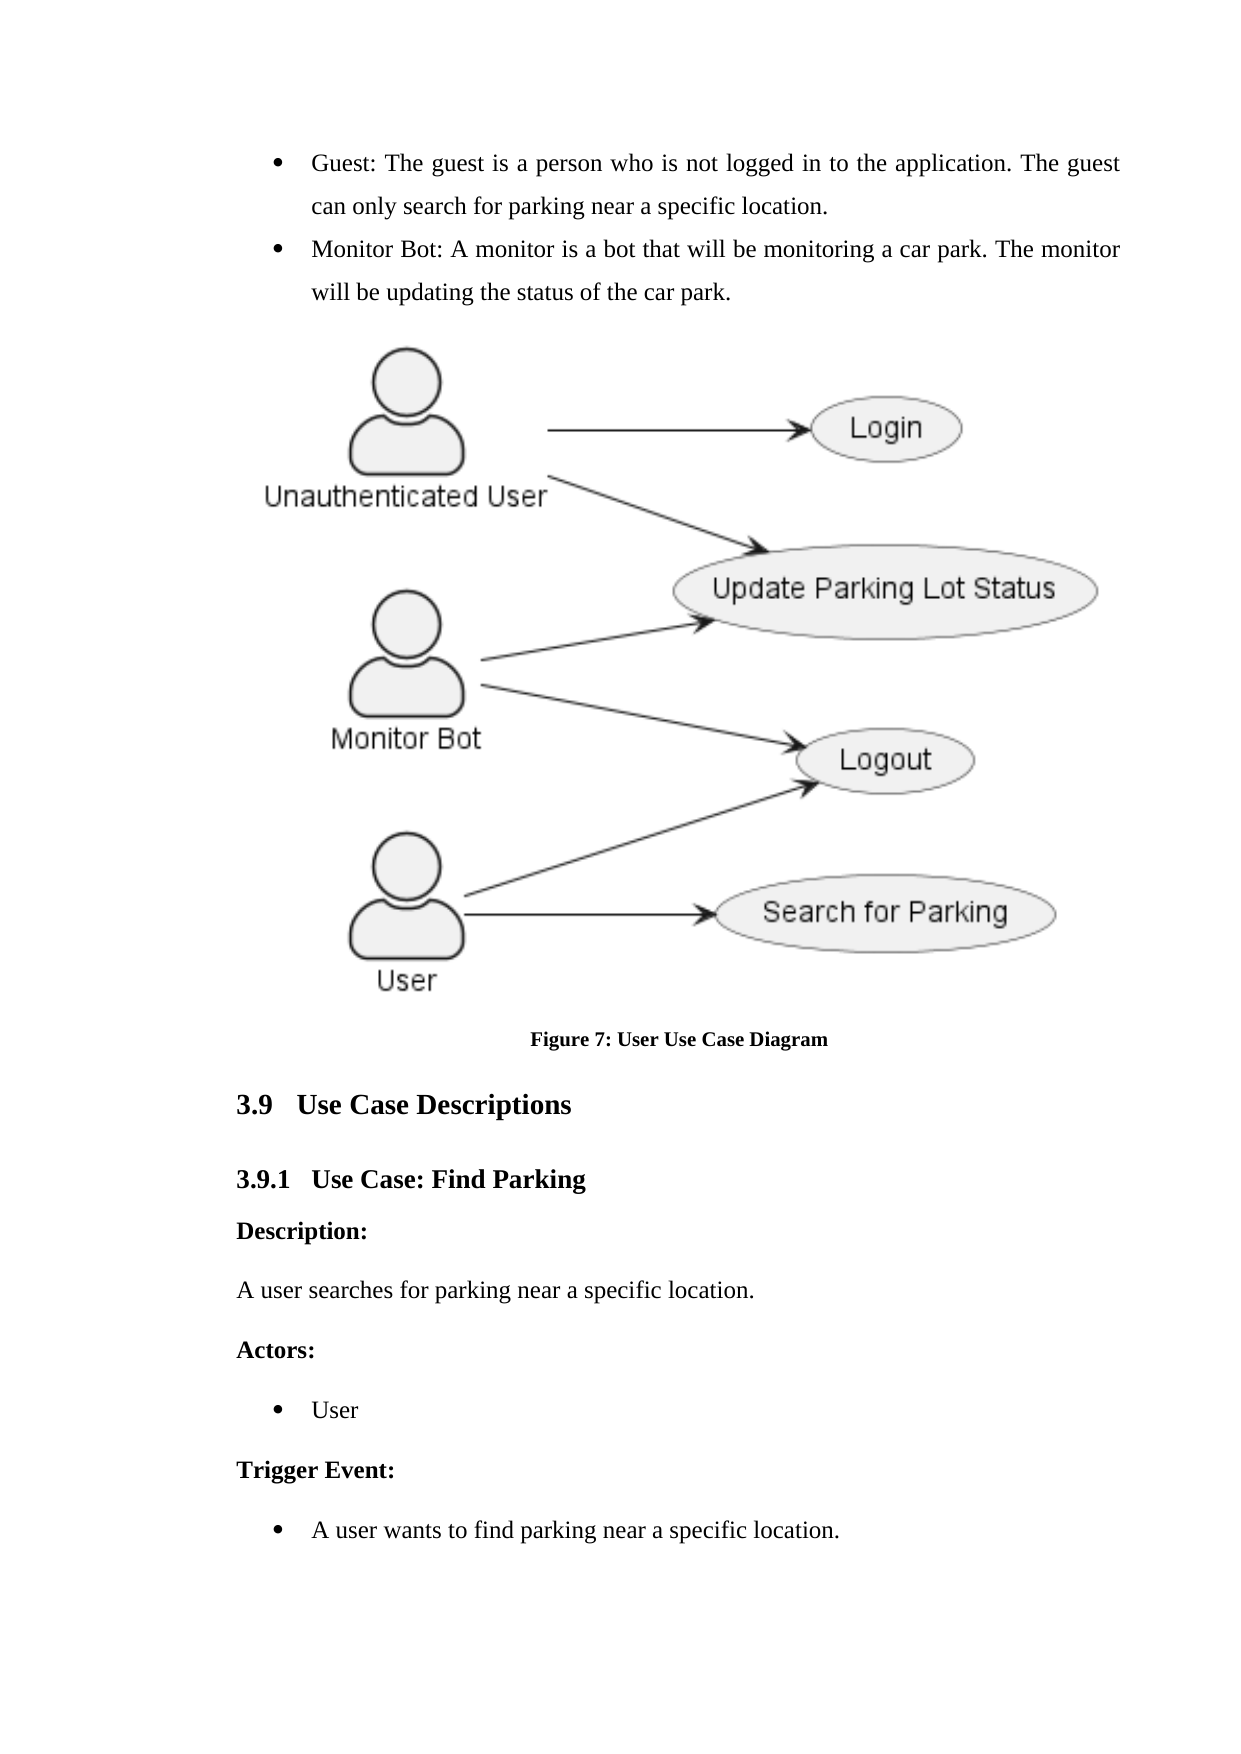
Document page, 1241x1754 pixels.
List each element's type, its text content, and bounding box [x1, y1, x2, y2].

list A user wants to find parking near a specific location. [274, 1515, 1122, 1543]
text A user searches for parking near a specific location. [236, 1276, 1122, 1304]
list User [274, 1395, 1122, 1424]
list Monitor Bot: A monitor is a bot that will be monitoring a car park. The monitor will be updating the status of the car park. [274, 234, 1122, 306]
subtitle Trigger Event: [236, 1455, 1122, 1484]
list Guest: The guest is a person who is not logged in to the application. The guest can only search for parking near a specific location. [274, 148, 1122, 219]
subtitle Use Case: Find Parking [236, 1163, 1122, 1194]
subtitle Use Case Descriptions [236, 1087, 1122, 1121]
picture [252, 336, 1107, 1006]
subtitle Description: [236, 1216, 1122, 1244]
text Figure 7: User Use Case Diagram [236, 1026, 1122, 1051]
subtitle Actors: [236, 1335, 1122, 1364]
